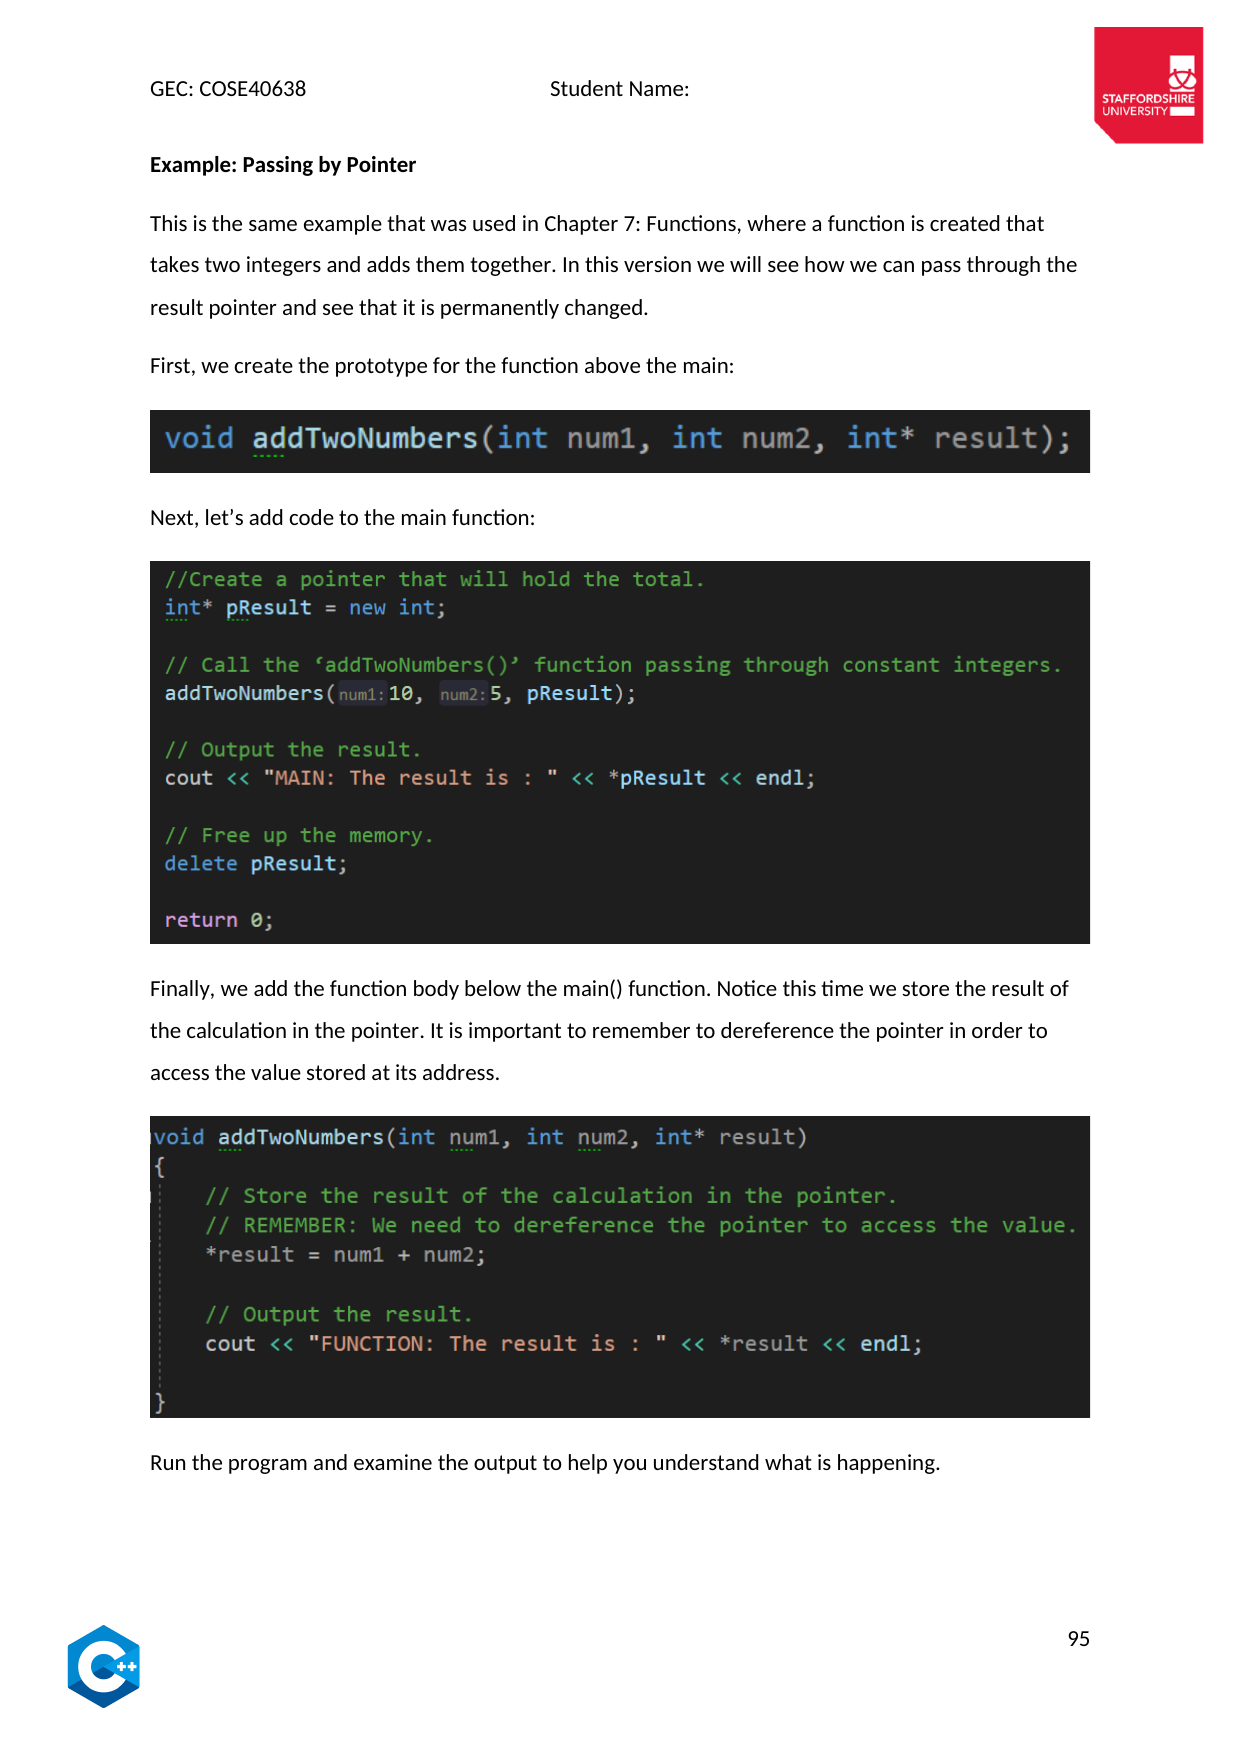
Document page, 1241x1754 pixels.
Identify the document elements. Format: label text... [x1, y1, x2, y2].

picture [1088, 27, 1209, 148]
picture [150, 410, 1091, 473]
picture [53, 1625, 150, 1708]
text Finally, we add the function body below the main() function. Notice this time we store the result of the calculation in the pointer. It is important to remember to dereference the pointer in order to access the value stored at its address. [150, 974, 1090, 1086]
text First, we create the prototype for the function above the main: [150, 351, 1090, 379]
text This is the same example that was used in Chapter 7: Functions, where a function is created that takes two integers and adds them together. In this version we will see how we can pass through the result pointer and see that it is permanently changed. [150, 209, 1090, 321]
picture [150, 561, 1091, 944]
text Next, let’s add code to the main function: [150, 503, 1090, 531]
text Run the program and examine the output to help you understand what is happening. [150, 1448, 1090, 1477]
picture [150, 1116, 1091, 1418]
text Example: Passing by Pointer [150, 150, 1090, 178]
